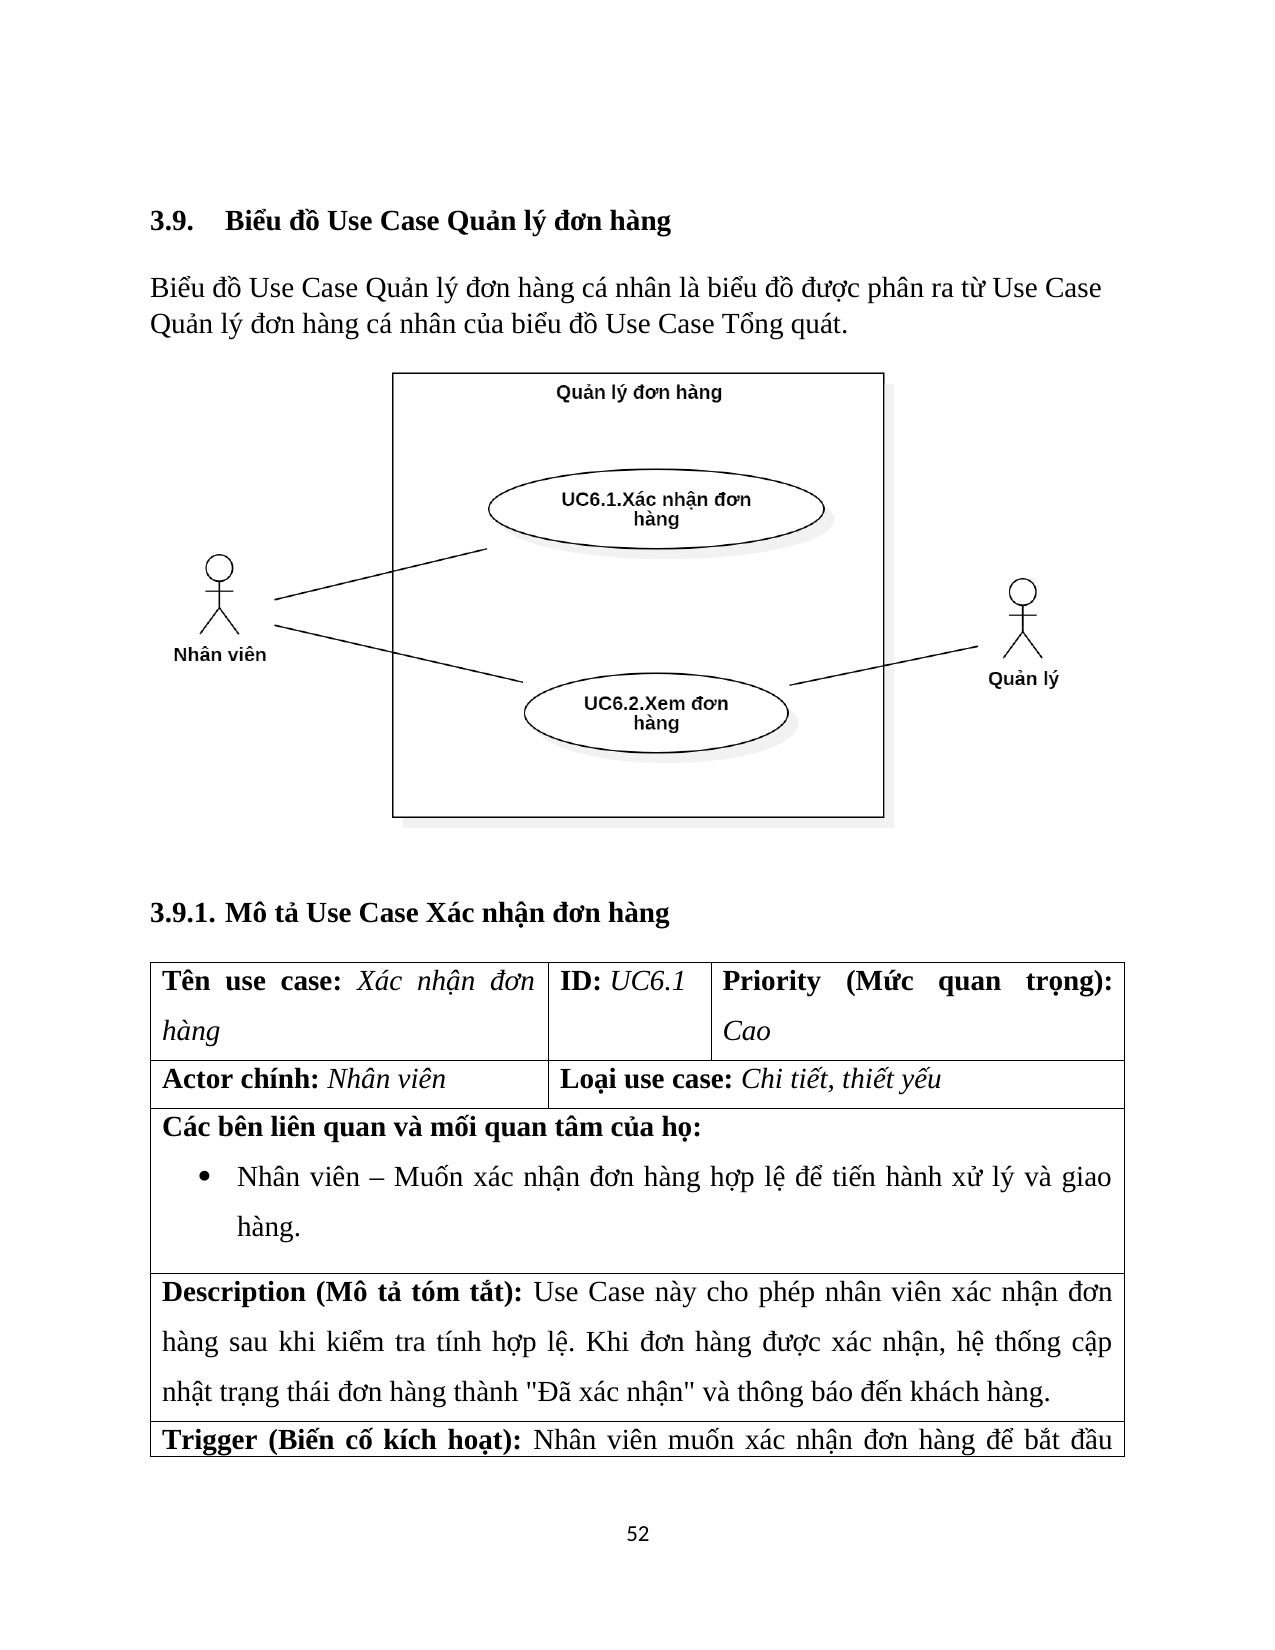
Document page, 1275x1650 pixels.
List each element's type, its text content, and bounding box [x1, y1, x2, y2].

table_header ID: UC6.1 [549, 963, 711, 1060]
table_header Tên use case: Xác nhận đơn hàng [151, 963, 548, 1060]
list Biểu đồ Use Case Quản lý đơn hàng [150, 203, 1125, 236]
list Mô tả Use Case Xác nhận đơn hàng [150, 895, 1125, 928]
picture [150, 358, 1125, 877]
table_cell Các bên liên quan và mối quan tâm của họ: Nhân viên – Muốn xác nhận đơn hàng hợp lệ để tiến hành xử lý và giao hàng. [151, 1109, 1124, 1273]
text Biểu đồ Use Case Quản lý đơn hàng cá nhân là biểu đồ được phân ra từ Use Case Quản lý đơn hàng cá nhân của biểu đồ Use Case Tổng quát. [150, 270, 1125, 339]
table_cell Loại use case: Chi tiết, thiết yếu [549, 1061, 1124, 1108]
table_cell Description (Mô tả tóm tắt): Use Case này cho phép nhân viên xác nhận đơn hàng sau khi kiểm tra tính hợp lệ. Khi đơn hàng được xác nhận, hệ thống cập nhật trạng thái đơn hàng thành "Đã xác nhận" và thông báo đến khách hàng. [151, 1274, 1124, 1421]
table_cell Actor chính: Nhân viên [151, 1061, 548, 1108]
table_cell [151, 1422, 1124, 1456]
table_header Priority (Mức quan trọng): Cao [712, 963, 1124, 1060]
